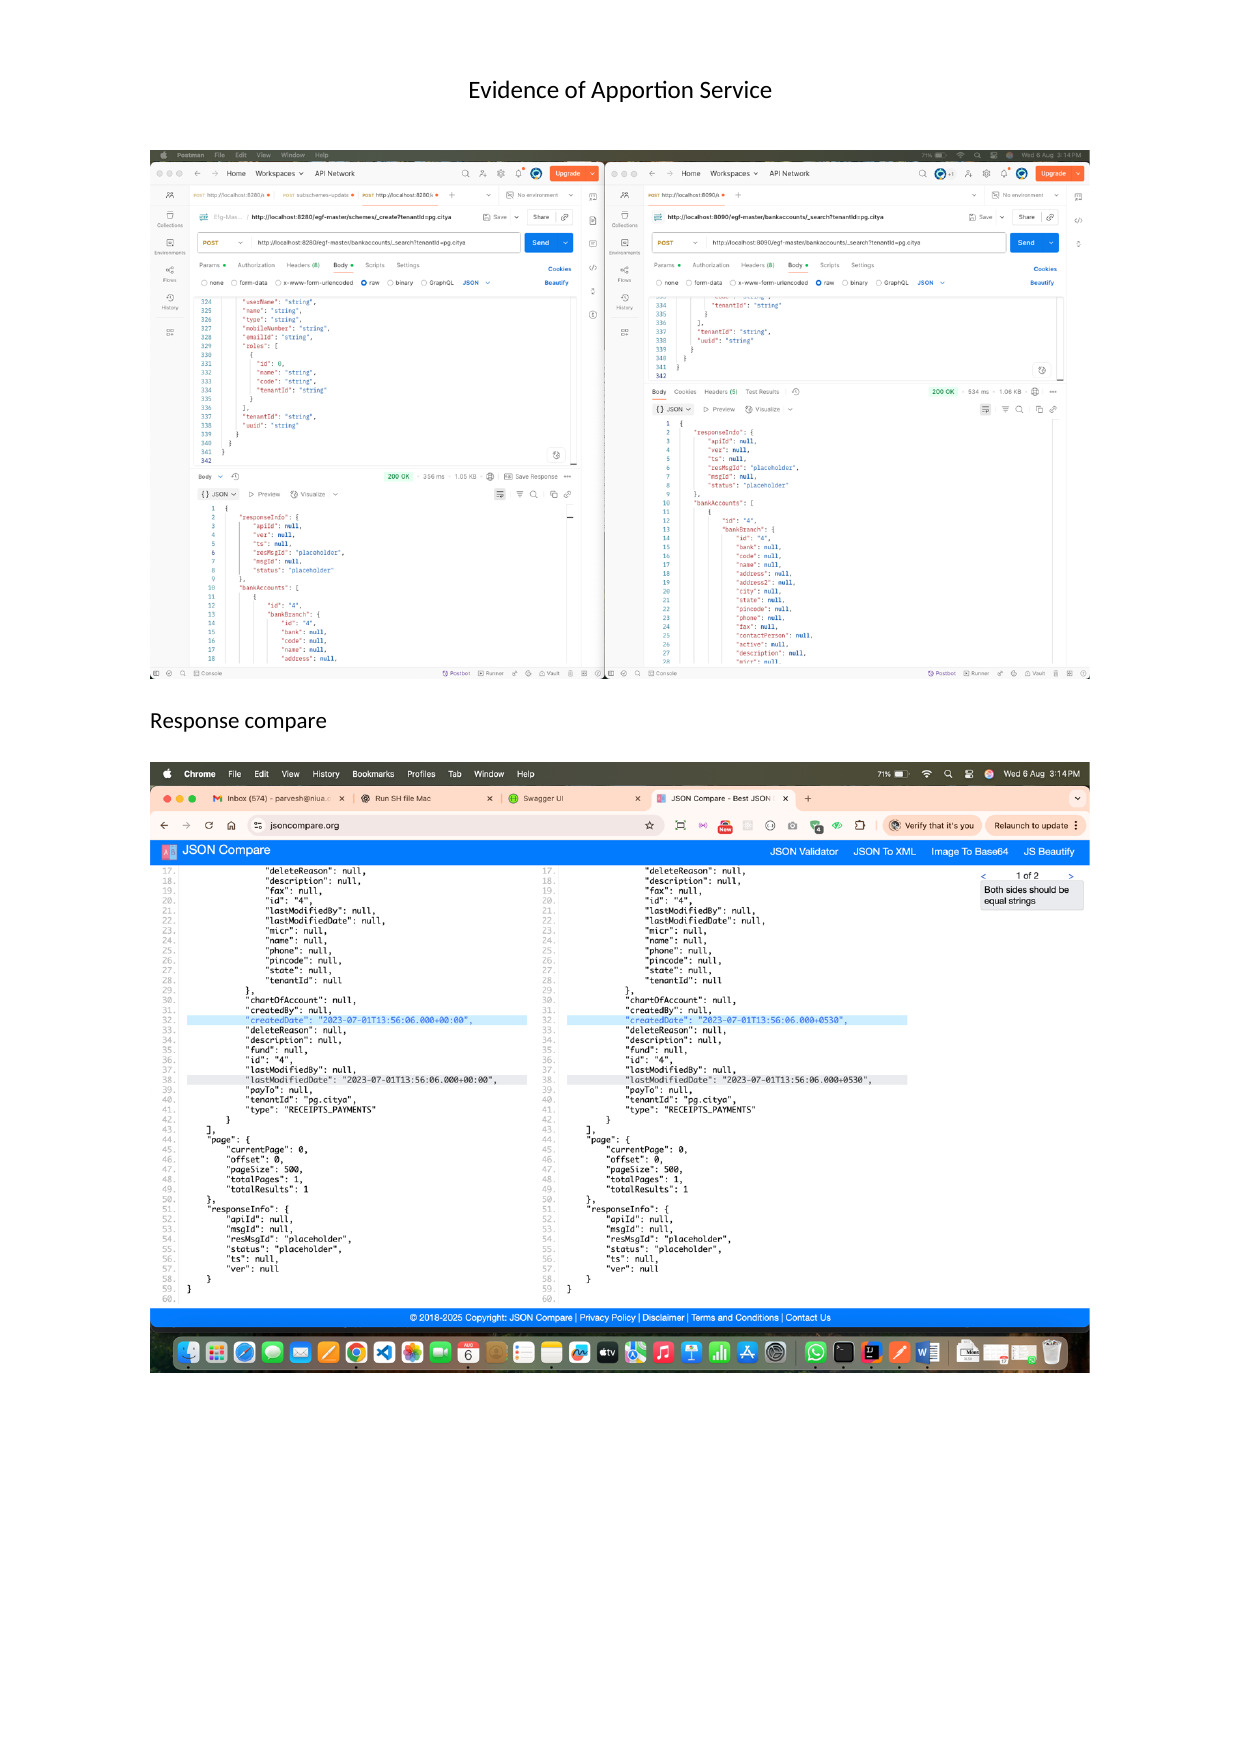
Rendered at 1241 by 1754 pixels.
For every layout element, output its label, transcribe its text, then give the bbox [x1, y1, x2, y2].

text Response compare [150, 707, 1090, 734]
picture [150, 762, 1090, 1373]
picture [150, 150, 1090, 679]
